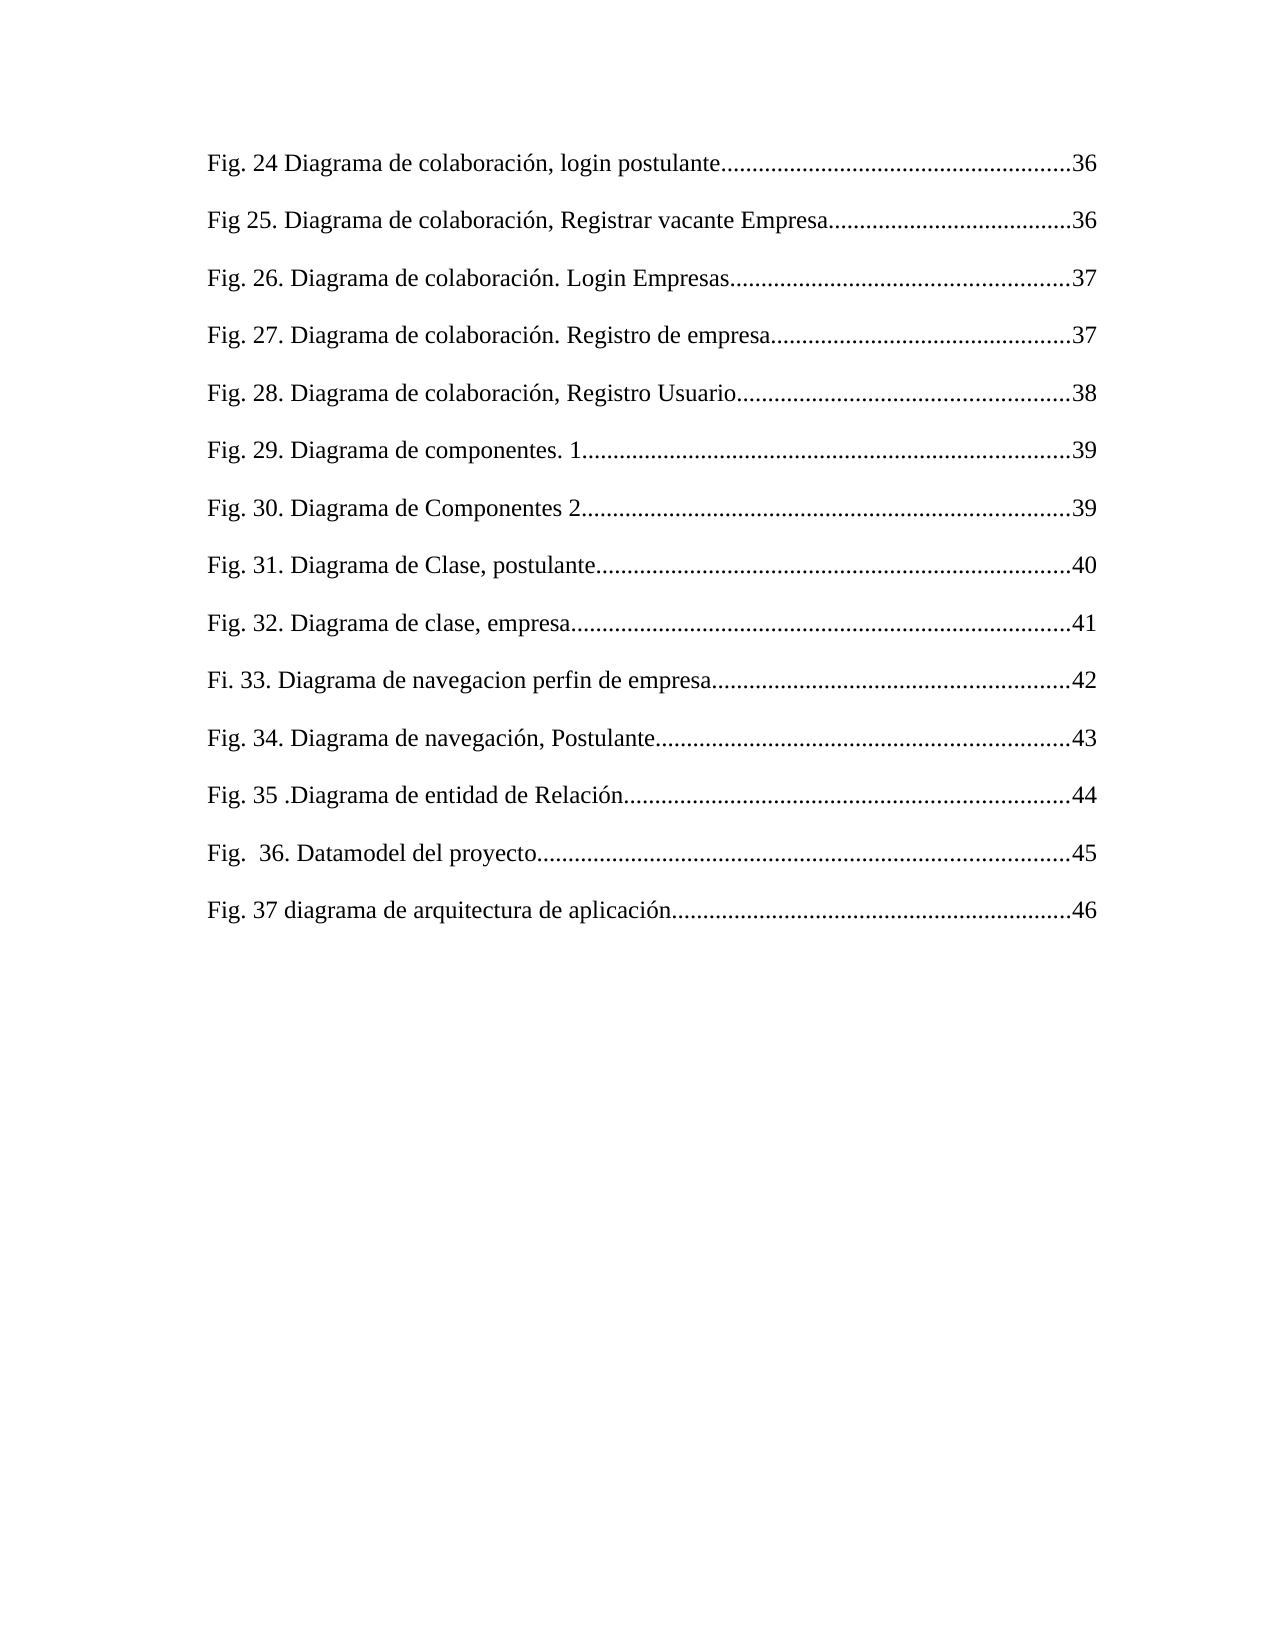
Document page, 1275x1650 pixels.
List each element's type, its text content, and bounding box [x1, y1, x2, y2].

text Fig. 27. Diagrama de colaboración. Registro de empresa 37 [177, 320, 1098, 349]
text Fig. 31. Diagrama de Clase, postulante 40 [177, 550, 1098, 579]
text Fig. 37 diagrama de arquitectura de aplicación. 46 [177, 895, 1098, 924]
text Fig. 24 Diagrama de colaboración, login postulante 36 [177, 148, 1098, 176]
text Fig. 30. Diagrama de Componentes 2 39 [177, 493, 1098, 521]
text Fi. 33. Diagrama de navegacion perfin de empresa 42 [177, 665, 1098, 694]
text Fig. 34. Diagrama de navegación, Postulante 43 [177, 723, 1098, 751]
text Fig 25. Diagrama de colaboración, Registrar vacante Empresa 36 [177, 205, 1098, 234]
text Fig. 35 .Diagrama de entidad de Relación 44 [177, 780, 1098, 809]
text Fig. 36. Datamodel del proyecto 45 [177, 838, 1098, 866]
text Fig. 29. Diagrama de componentes. 1 39 [177, 435, 1098, 464]
text Fig. 26. Diagrama de colaboración. Login Empresas 37 [177, 263, 1098, 291]
text Fig. 32. Diagrama de clase, empresa 41 [177, 608, 1098, 636]
text Fig. 28. Diagrama de colaboración, Registro Usuario. 38 [177, 378, 1098, 406]
